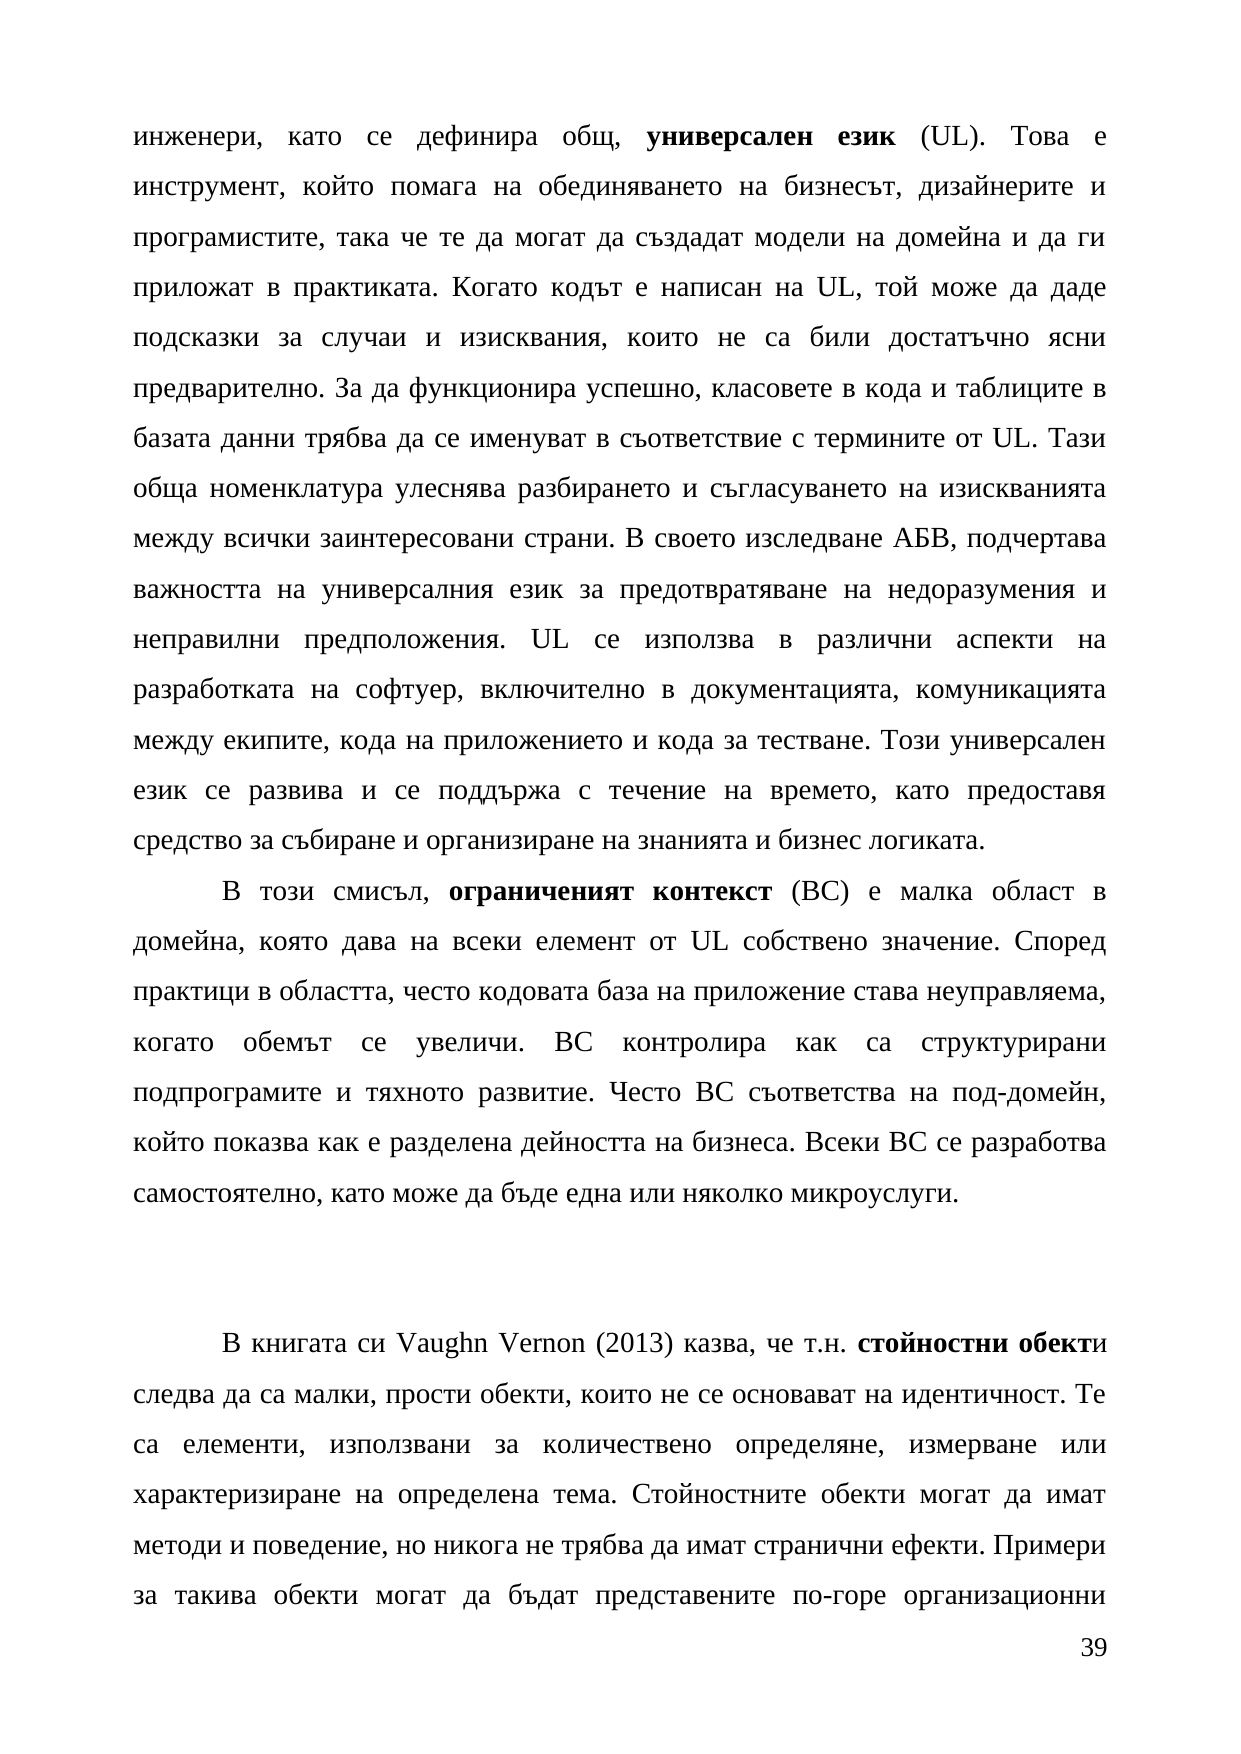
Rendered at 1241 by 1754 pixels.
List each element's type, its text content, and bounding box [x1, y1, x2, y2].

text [133, 118, 1107, 856]
text В този смисъл, ограниченият контекст (BC) е малка област в домейна, която дава на всеки елемент от UL собствено значение. Според практици в областта, често кодовата база на приложение става неуправляема, когато обемът се увеличи. BC контролира как са структурирани подпрограмите и тяхното развитие. Често BC съответства на под-домейн, който показва как е разделена дейността на бизнеса. Всеки BC се разработва самостоятелно, като може да бъде една или няколко микроуслуги. [133, 873, 1107, 1208]
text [133, 1326, 1107, 1611]
